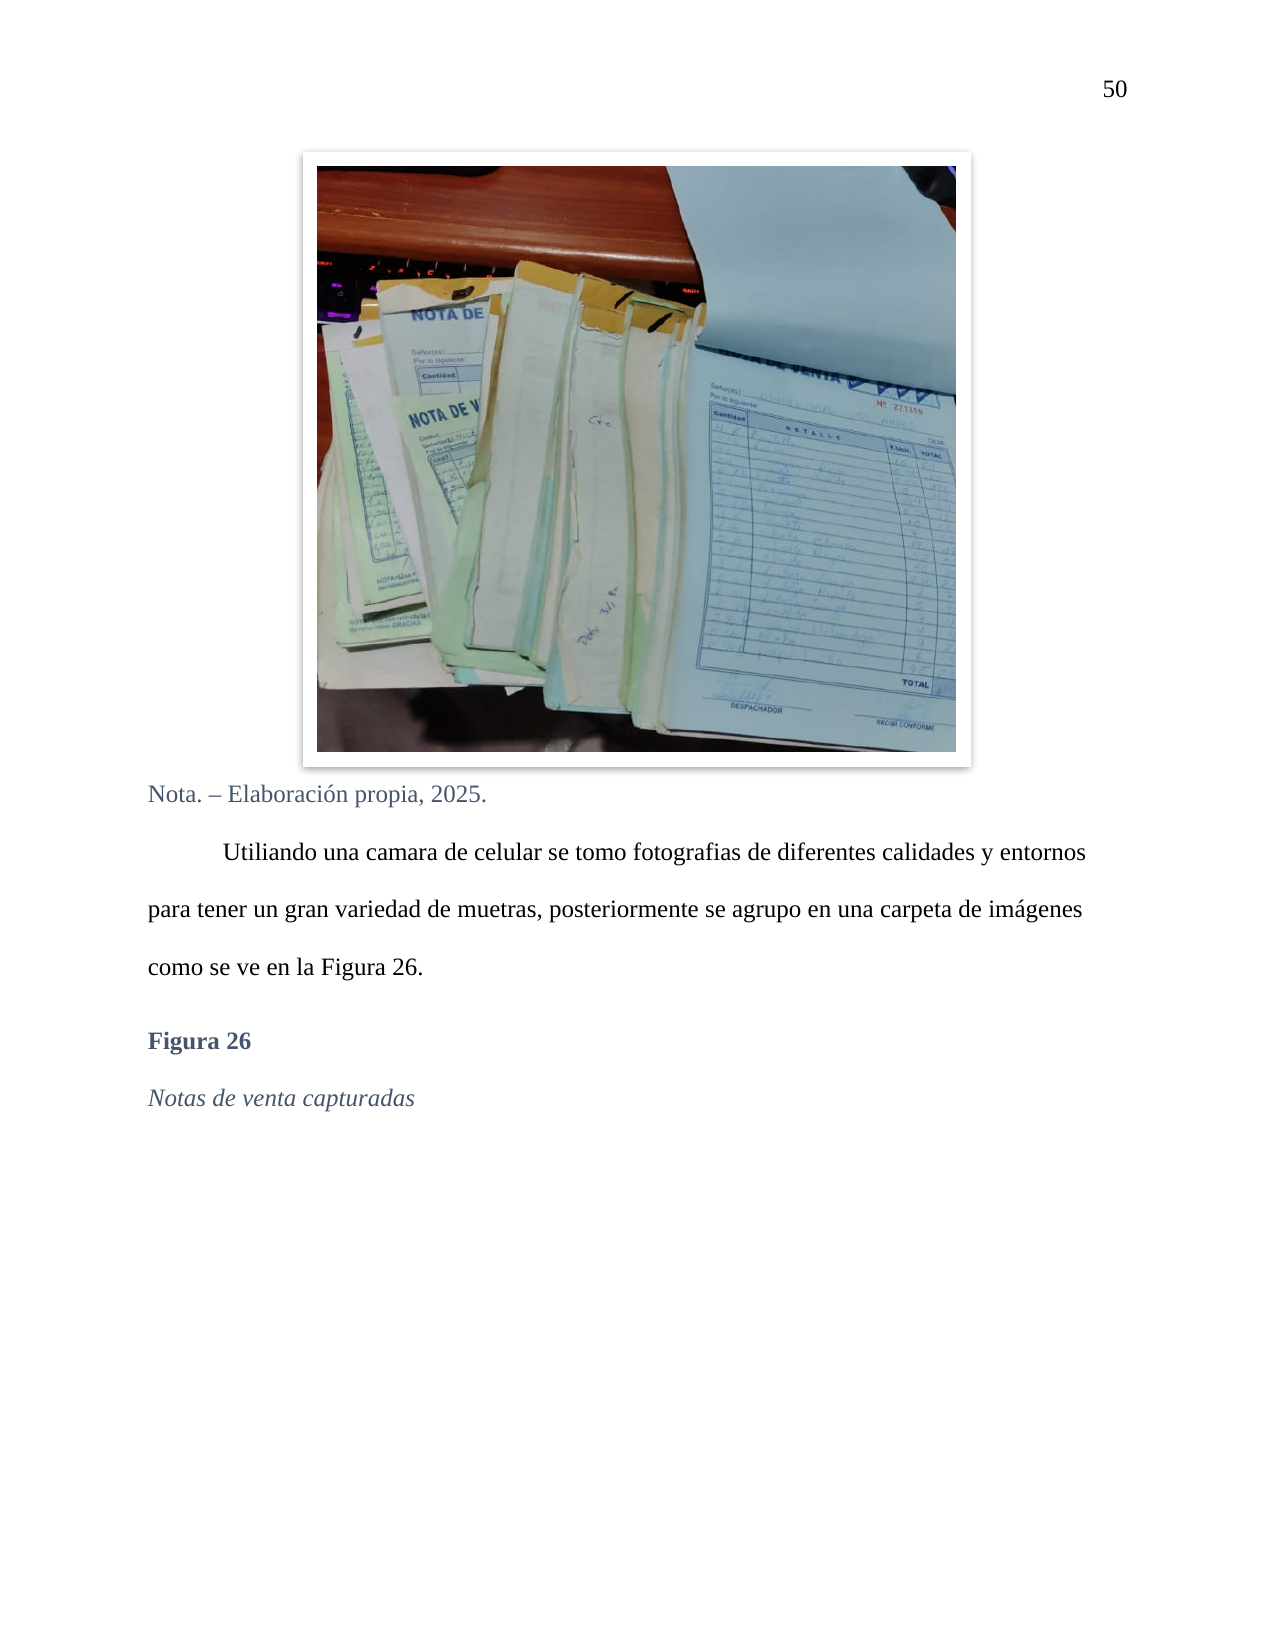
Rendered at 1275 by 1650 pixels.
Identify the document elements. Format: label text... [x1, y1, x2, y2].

text Figura 26 Notas de venta capturadas [148, 1026, 1127, 1112]
text Nota. – Elaboración propia, 2025. [148, 779, 1127, 808]
text Utiliando una camara de celular se tomo fotografias de diferentes calidades y entornos para tener un gran variedad de muetras, posteriormente se agrupo en una carpeta de imágenes como se ve en la Figura 26. [148, 837, 1127, 980]
picture [317, 166, 956, 752]
